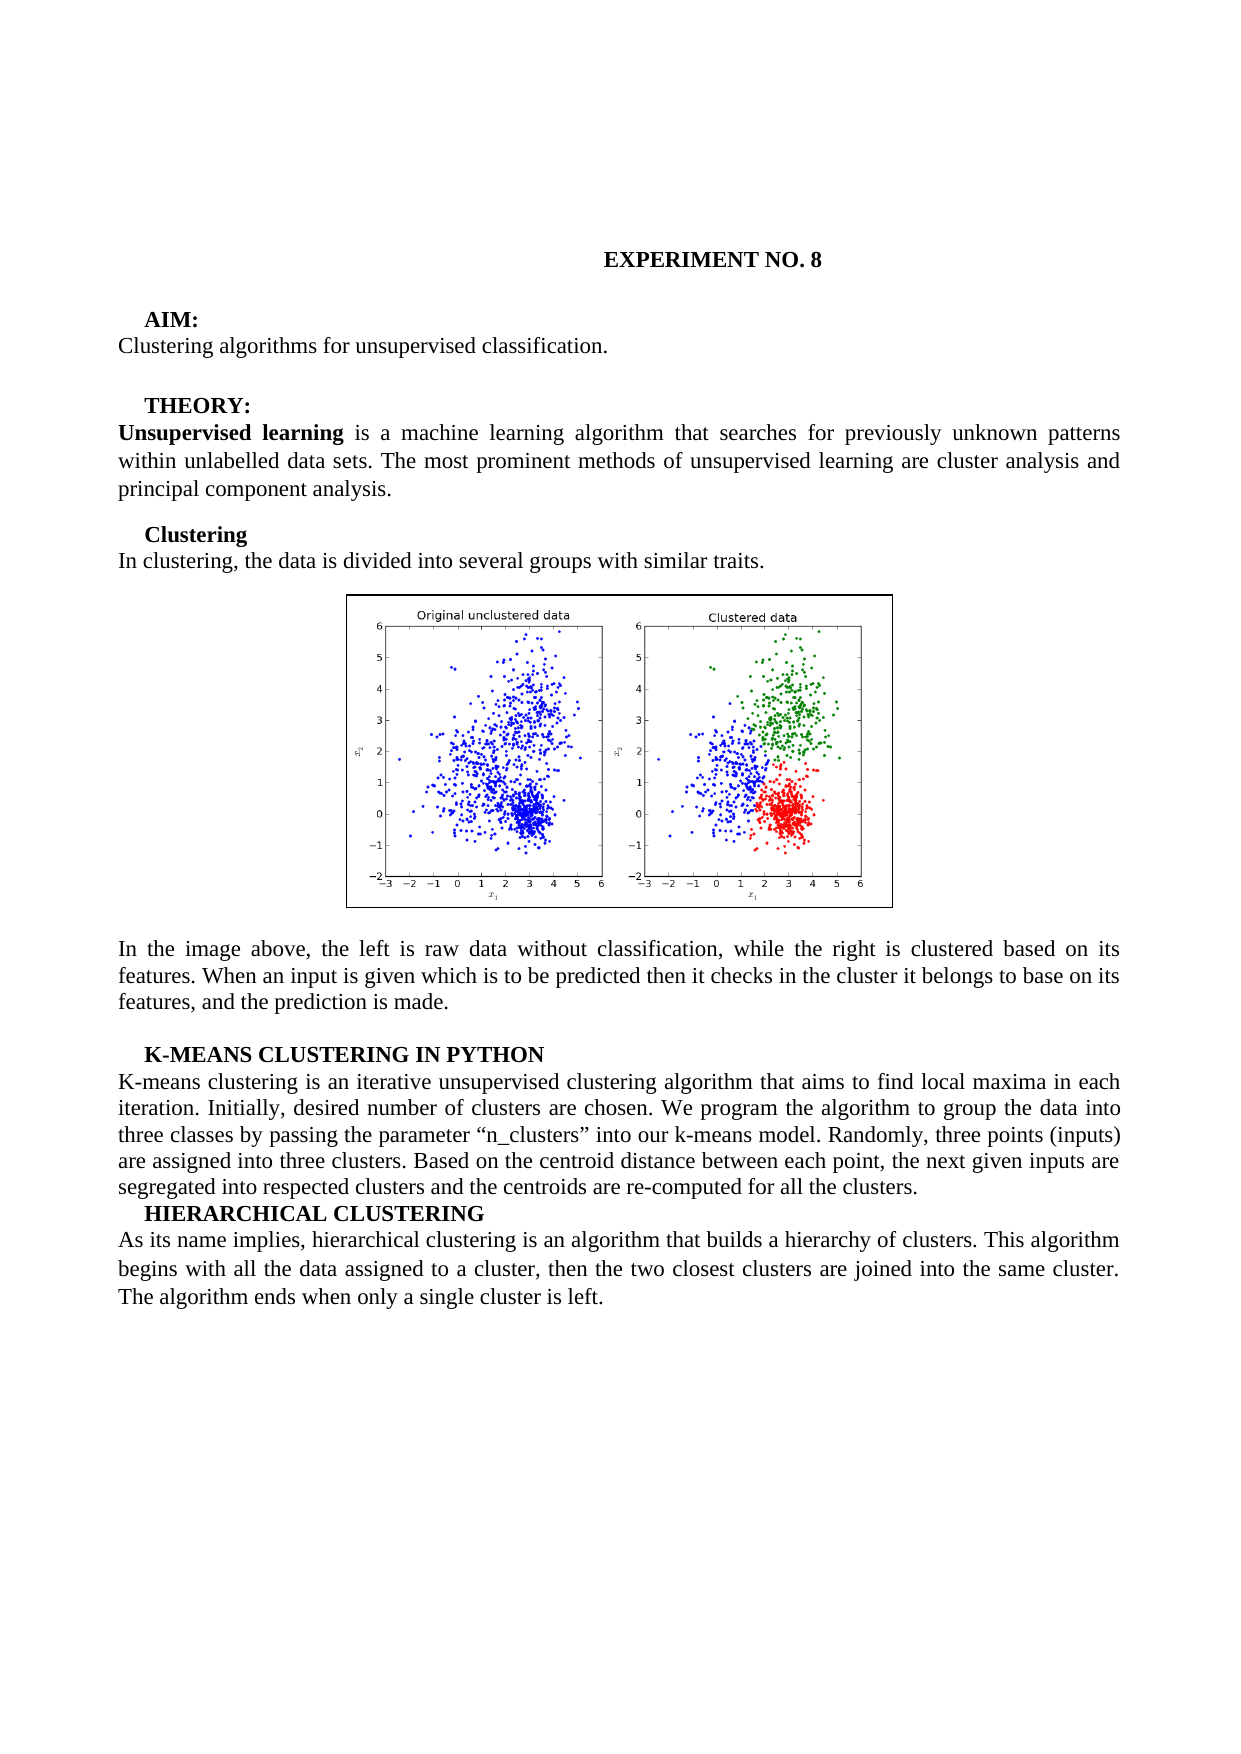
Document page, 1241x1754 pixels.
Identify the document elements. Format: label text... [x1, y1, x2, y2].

text In clustering, the data is divided into several groups with similar traits. [118, 547, 1134, 573]
subtitle HIERARCHICAL CLUSTERING [118, 1200, 1134, 1226]
subtitle EXPERIMENT NO. 8 [277, 246, 963, 272]
text In the image above, the left is raw data without classification, while the right is clustered based on its features. When an input is given which is to be predicted then it checks in the cluster it belongs to base on its features, and the prediction is made. [118, 935, 1122, 1014]
text Clustering algorithms for unsupervised classification. [118, 332, 1134, 358]
subtitle THEORY: [118, 385, 1134, 419]
text As its name implies, hierarchical clustering is an algorithm that builds a hierarchy of clusters. This algorithm begins with all the data assigned to a cluster, then the two closest clusters are joined into the same cluster. The algorithm ends when only a single cluster is left. [118, 1226, 1122, 1309]
subtitle AIM: [118, 299, 1134, 332]
text Unsupervised learning is a machine learning algorithm that searches for previously unknown patterns within unlabelled data sets. The most prominent methods of unsupervised learning are cluster analysis and principal component analysis. [118, 419, 1122, 502]
text K-means clustering is an iterative unsupervised clustering algorithm that aims to find local maxima in each iteration. Initially, desired number of clusters are chosen. We program the algorithm to group the data into three classes by passing the parameter “n_clusters” into our k-means model. Randomly, three points (inputs) are assigned into three clusters. Based on the centroid distance between each point, the next given inputs are segregated into respected clusters and the centroids are re-computed for all the clusters. [118, 1068, 1122, 1200]
subtitle K-MEANS CLUSTERING IN PYTHON [118, 1042, 1134, 1068]
subtitle Clustering [118, 521, 1134, 547]
picture [355, 610, 863, 900]
